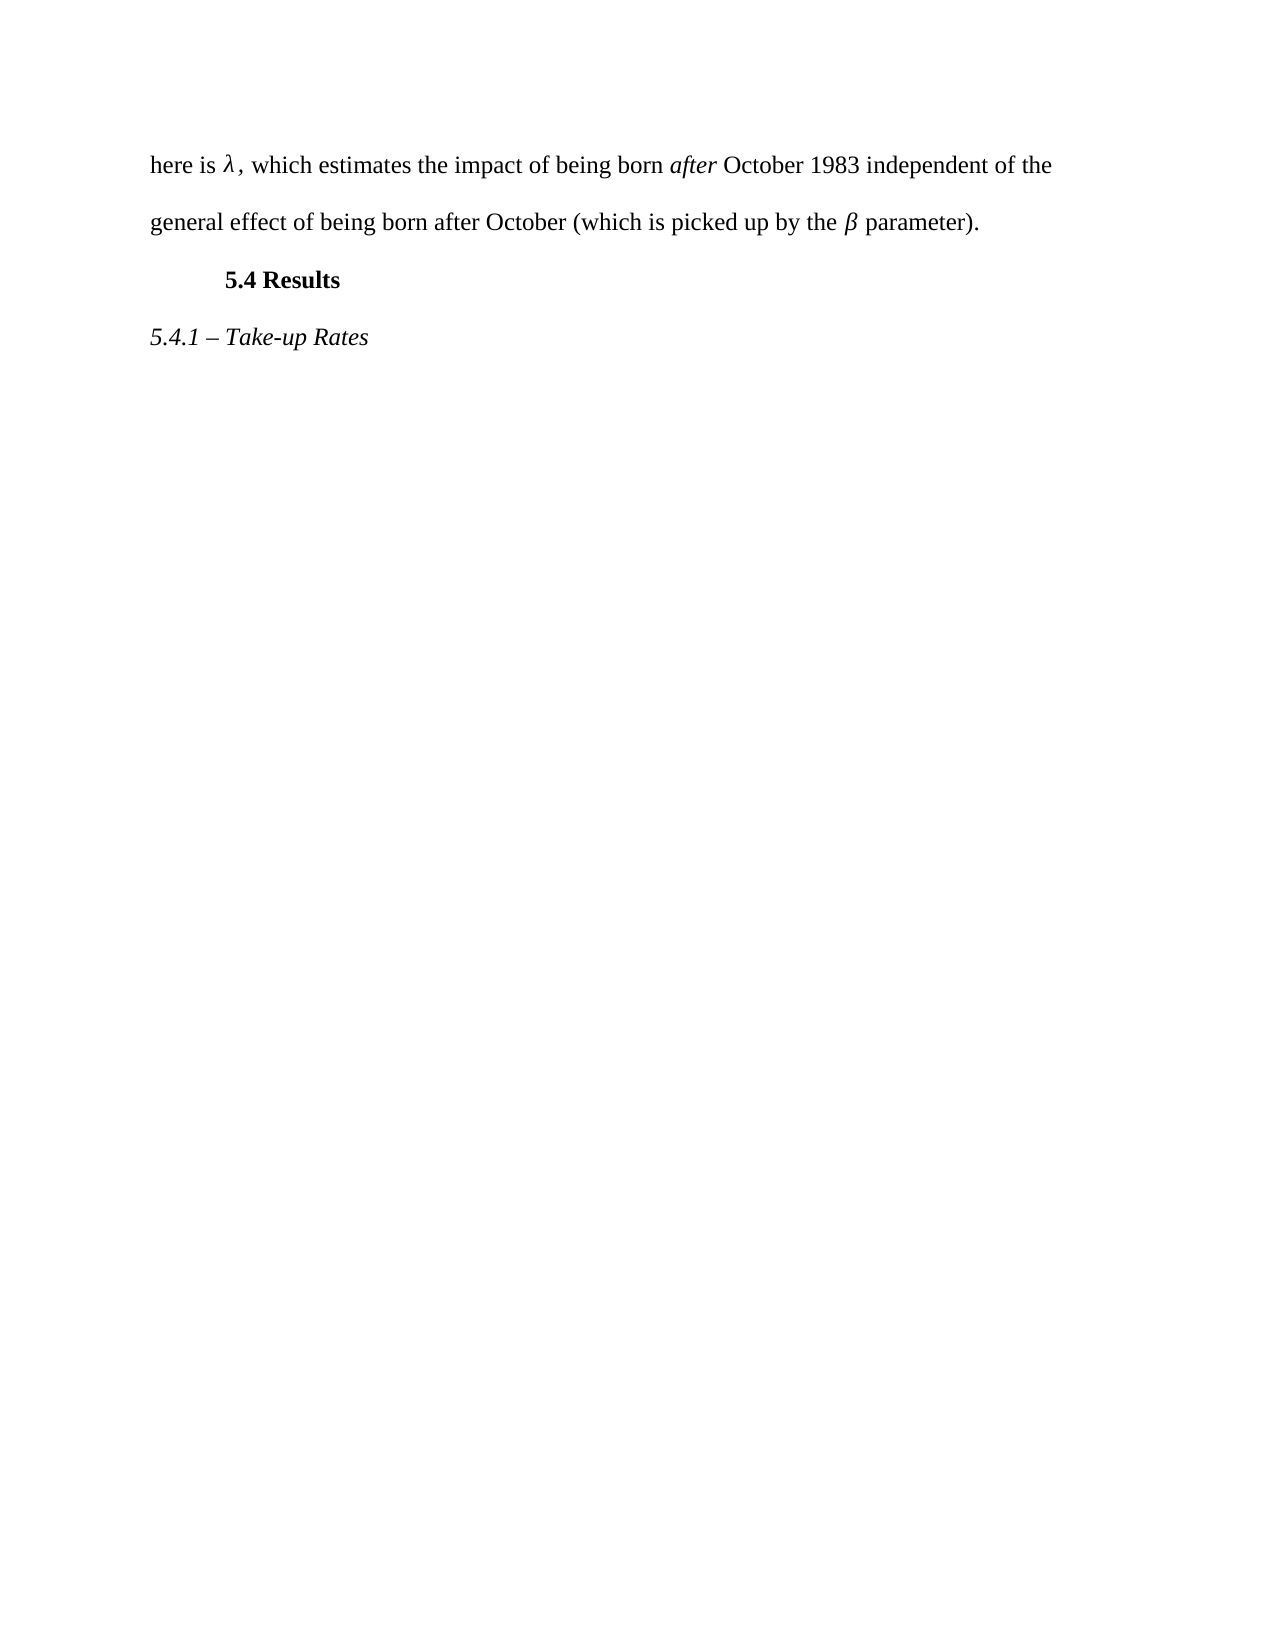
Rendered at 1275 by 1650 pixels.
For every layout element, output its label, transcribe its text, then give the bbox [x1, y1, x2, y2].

text 5.4 Results [150, 265, 1125, 294]
text 5.4.1 – Take-up Rates [150, 322, 1125, 351]
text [150, 150, 1125, 236]
